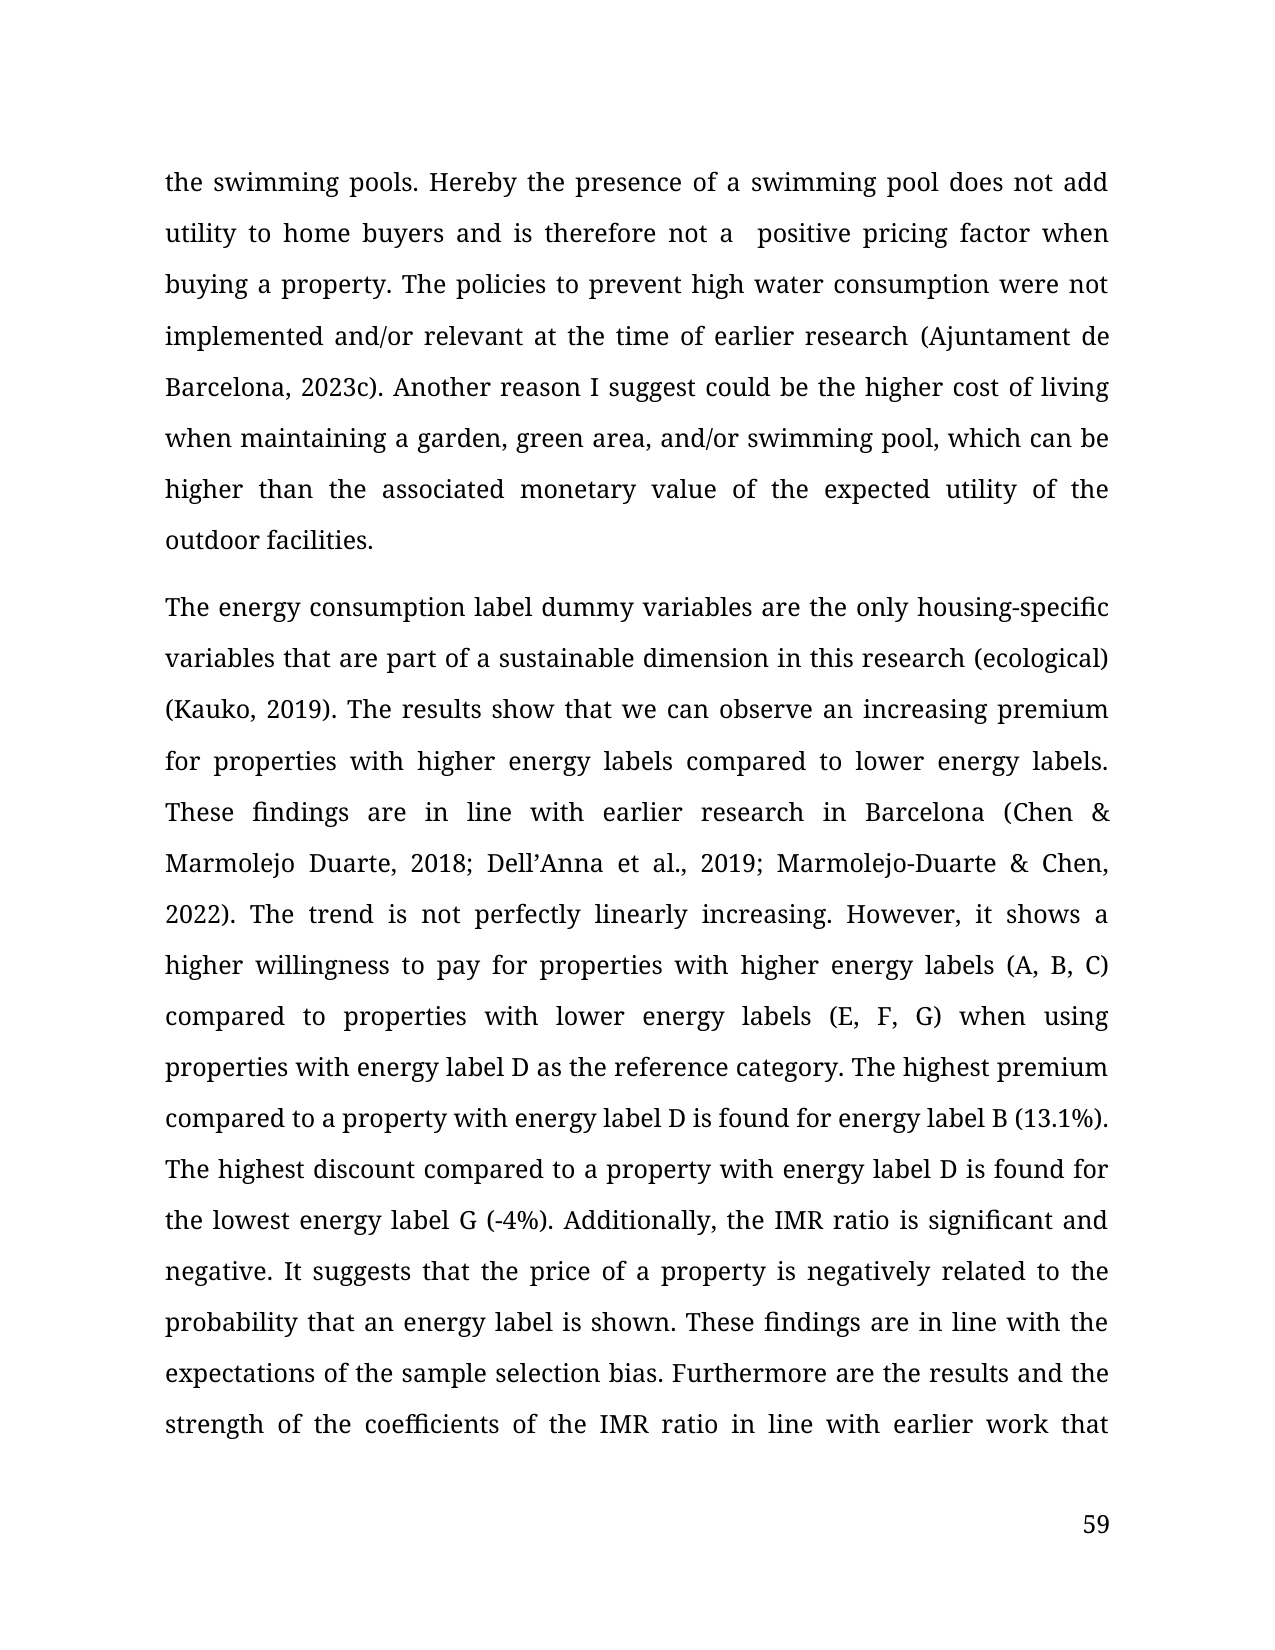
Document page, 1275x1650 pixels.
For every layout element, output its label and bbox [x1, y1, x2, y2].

text [165, 590, 1110, 1441]
text [165, 165, 1110, 556]
